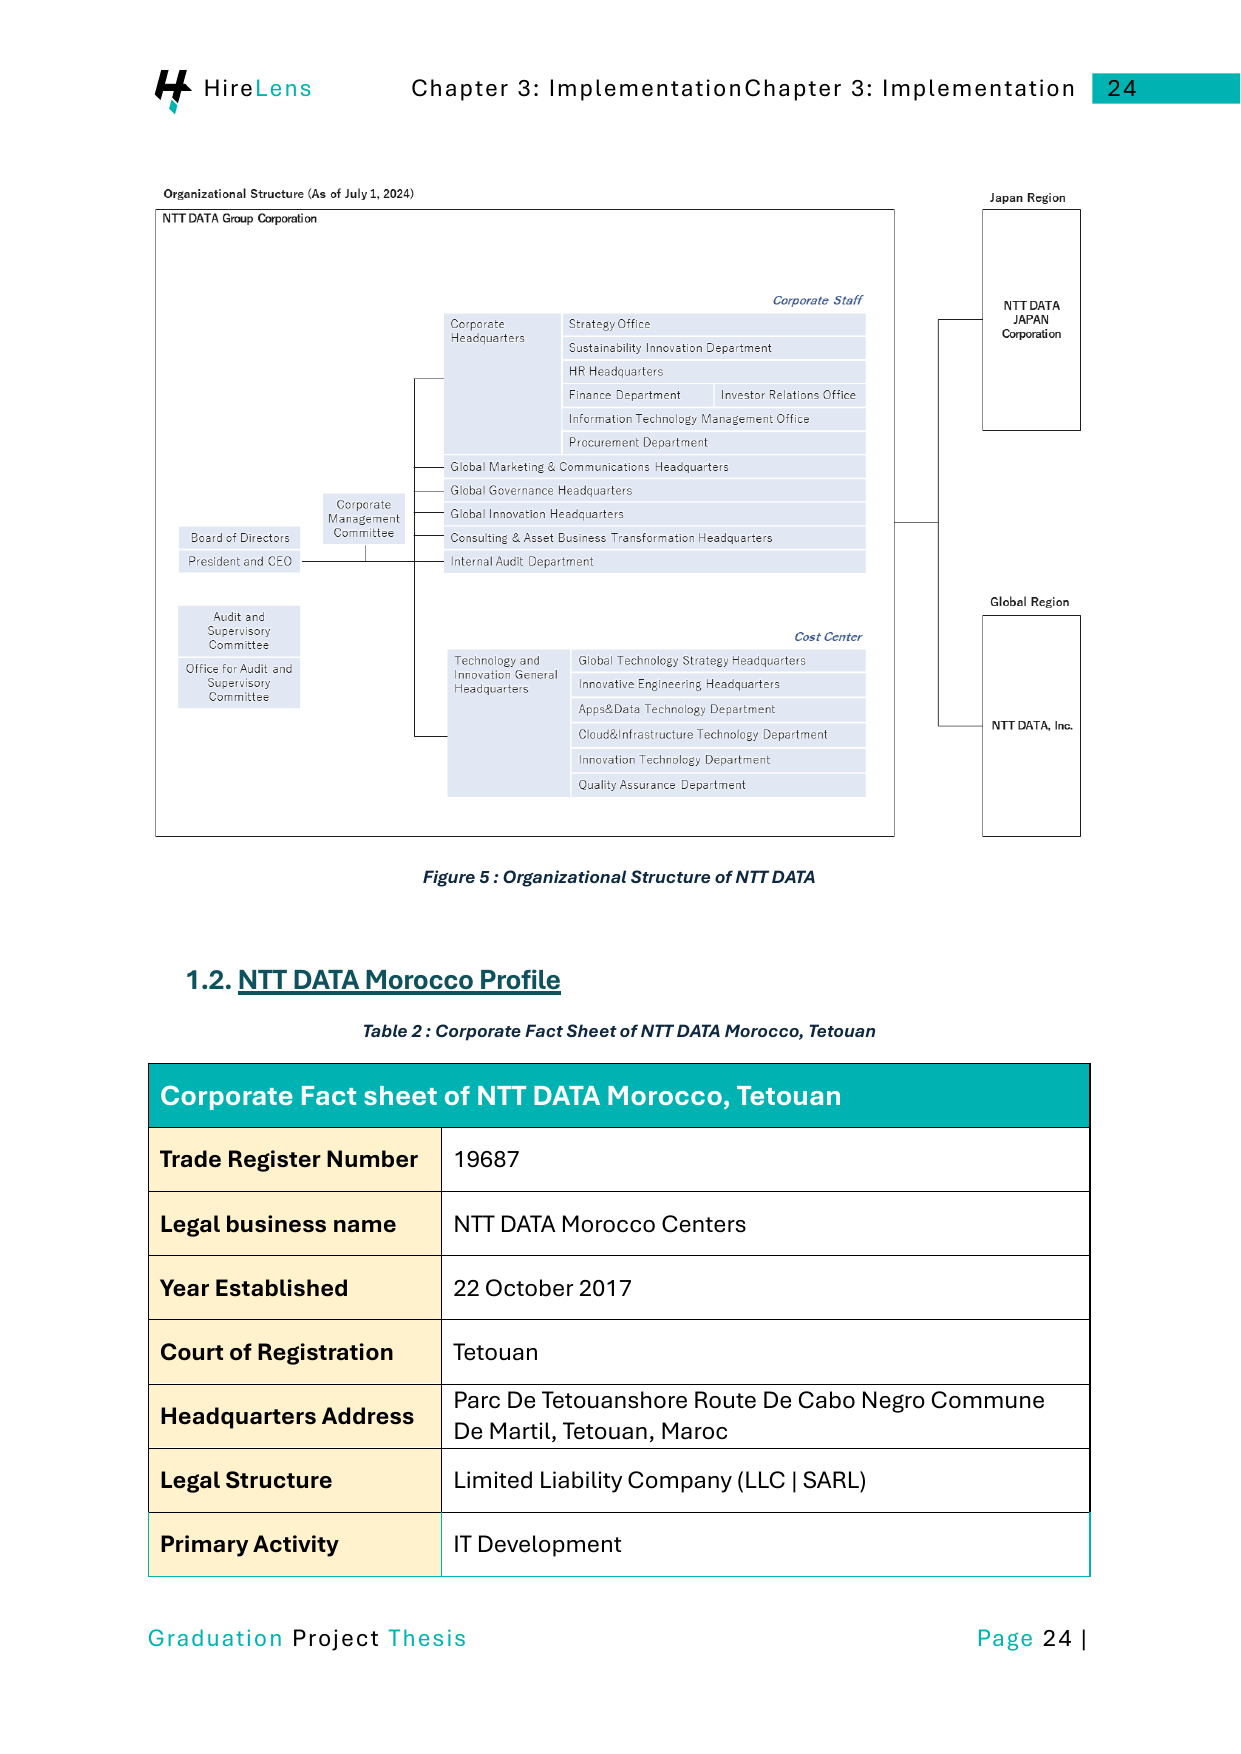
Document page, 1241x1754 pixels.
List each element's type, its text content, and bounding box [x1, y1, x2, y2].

table_cell Legal Structure [149, 1449, 441, 1512]
table_cell Court of Registration [149, 1320, 441, 1383]
table_cell Legal business name [149, 1192, 441, 1255]
table_cell Parc De Tetouanshore Route De Cabo Negro Commune De Martil, Tetouan, Maroc [442, 1385, 1089, 1447]
subtitle 1.2. NTT DATA Morocco Profile [185, 962, 1092, 997]
picture [147, 62, 198, 118]
picture [147, 177, 1093, 846]
text Figure 5 : Organizational Structure of NTT DATA [148, 866, 1092, 889]
table_cell 19687 [442, 1128, 1089, 1191]
table_cell IT Development [442, 1513, 1089, 1576]
table_cell Limited Liability Company (LLC | SARL) [442, 1449, 1089, 1512]
table_cell Year Established [149, 1256, 441, 1319]
table_cell Primary Activity [149, 1513, 441, 1576]
table_cell Trade Register Number [149, 1128, 441, 1191]
text Table 2 : Corporate Fact Sheet of NTT DATA Morocco, Tetouan [148, 1019, 1092, 1042]
table_cell NTT DATA Morocco Centers [442, 1192, 1089, 1255]
table_header Corporate Fact sheet of NTT DATA Morocco, Tetouan [149, 1064, 1089, 1127]
table_cell 22 October 2017 [442, 1256, 1089, 1319]
table_cell Tetouan [442, 1320, 1089, 1383]
table_cell Headquarters Address [149, 1385, 441, 1447]
